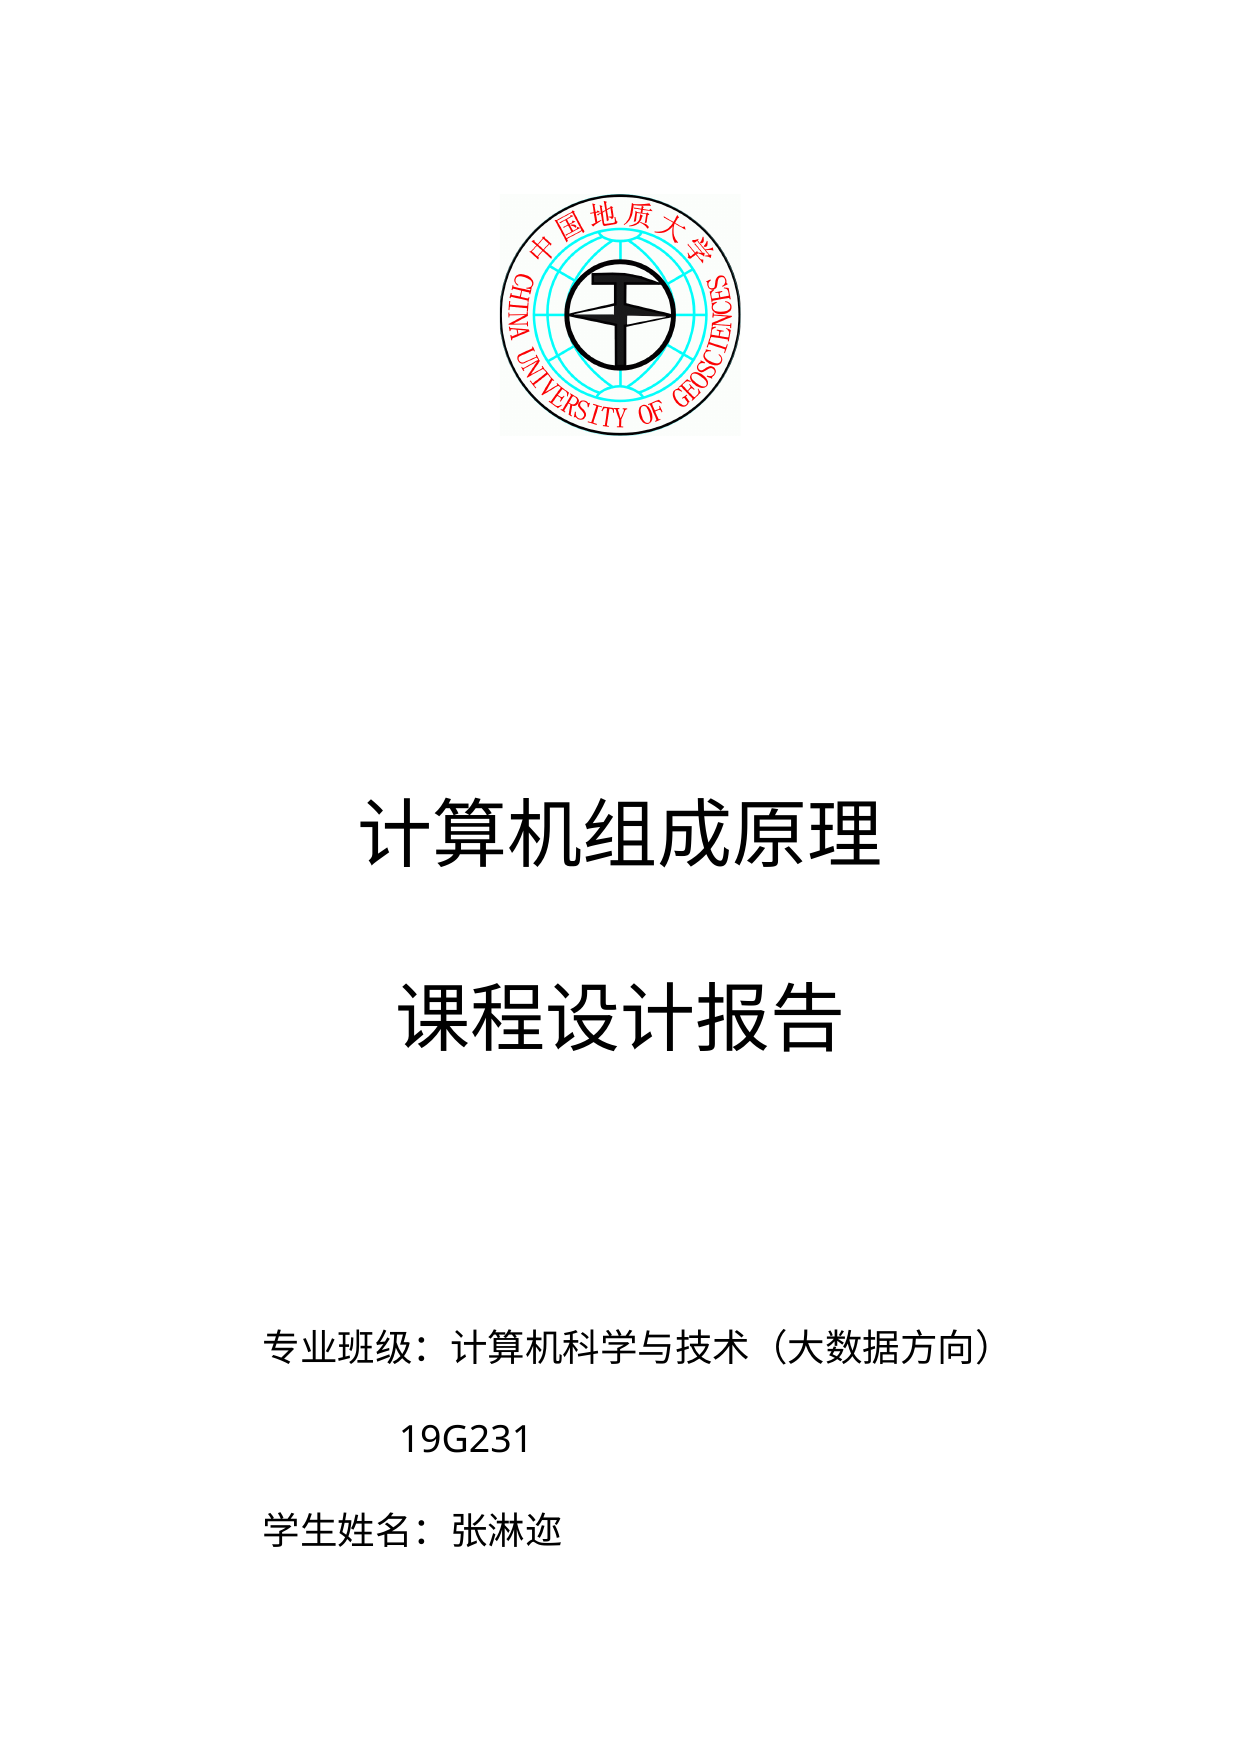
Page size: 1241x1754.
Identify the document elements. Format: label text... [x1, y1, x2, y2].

text 计算机组成原理 [187, 763, 1053, 893]
text 专业班级：计算机科学与技术（大数据方向） [187, 1313, 1053, 1378]
text 学生姓名：张淋迩 [187, 1496, 1053, 1561]
picture [499, 194, 741, 436]
text 19G231 [187, 1405, 1053, 1470]
text 课程设计报告 [187, 948, 1053, 1078]
